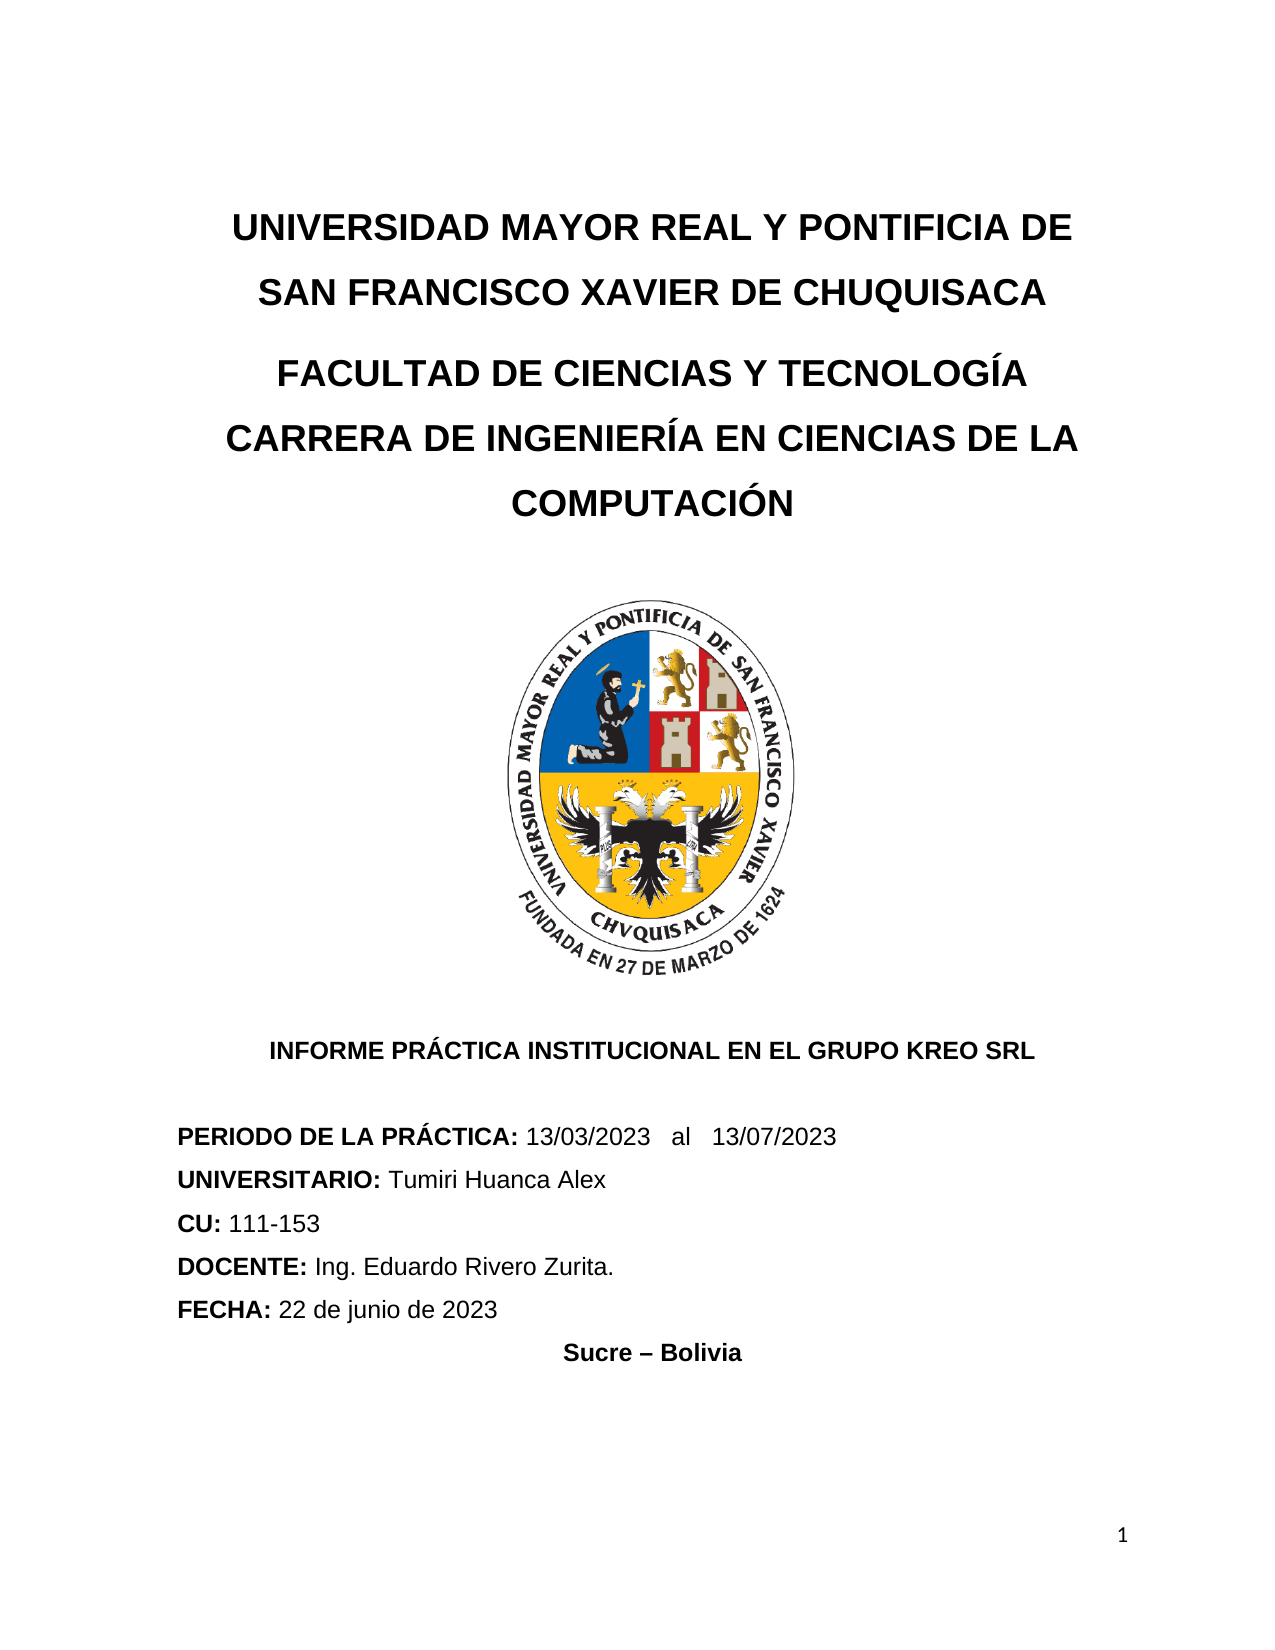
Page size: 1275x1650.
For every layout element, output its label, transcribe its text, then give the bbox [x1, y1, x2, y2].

text SAN FRANCISCO XAVIER DE CHUQUISACA [177, 270, 1128, 313]
text FACULTAD DE CIENCIAS Y TECNOLOGÍA [177, 352, 1128, 395]
picture [503, 588, 802, 979]
text Sucre – Bolivia [177, 1338, 1128, 1367]
text UNIVERSIDAD MAYOR REAL Y PONTIFICIA DE [177, 206, 1128, 249]
text FECHA: 22 de junio de 2023 [177, 1295, 1128, 1324]
text DOCENTE: Ing. Eduardo Rivero Zurita. [177, 1252, 1128, 1281]
text PERIODO DE LA PRÁCTICA: 13/03/2023 al 13/07/2023 [177, 1122, 1128, 1151]
text CARRERA DE INGENIERÍA EN CIENCIAS DE LA COMPUTACIÓN [177, 416, 1128, 524]
text INFORME PRÁCTICA INSTITUCIONAL EN EL GRUPO KREO SRL [177, 1036, 1128, 1065]
text UNIVERSITARIO: Tumiri Huanca Alex [177, 1166, 1128, 1194]
text CU: 111-153 [177, 1209, 1128, 1237]
